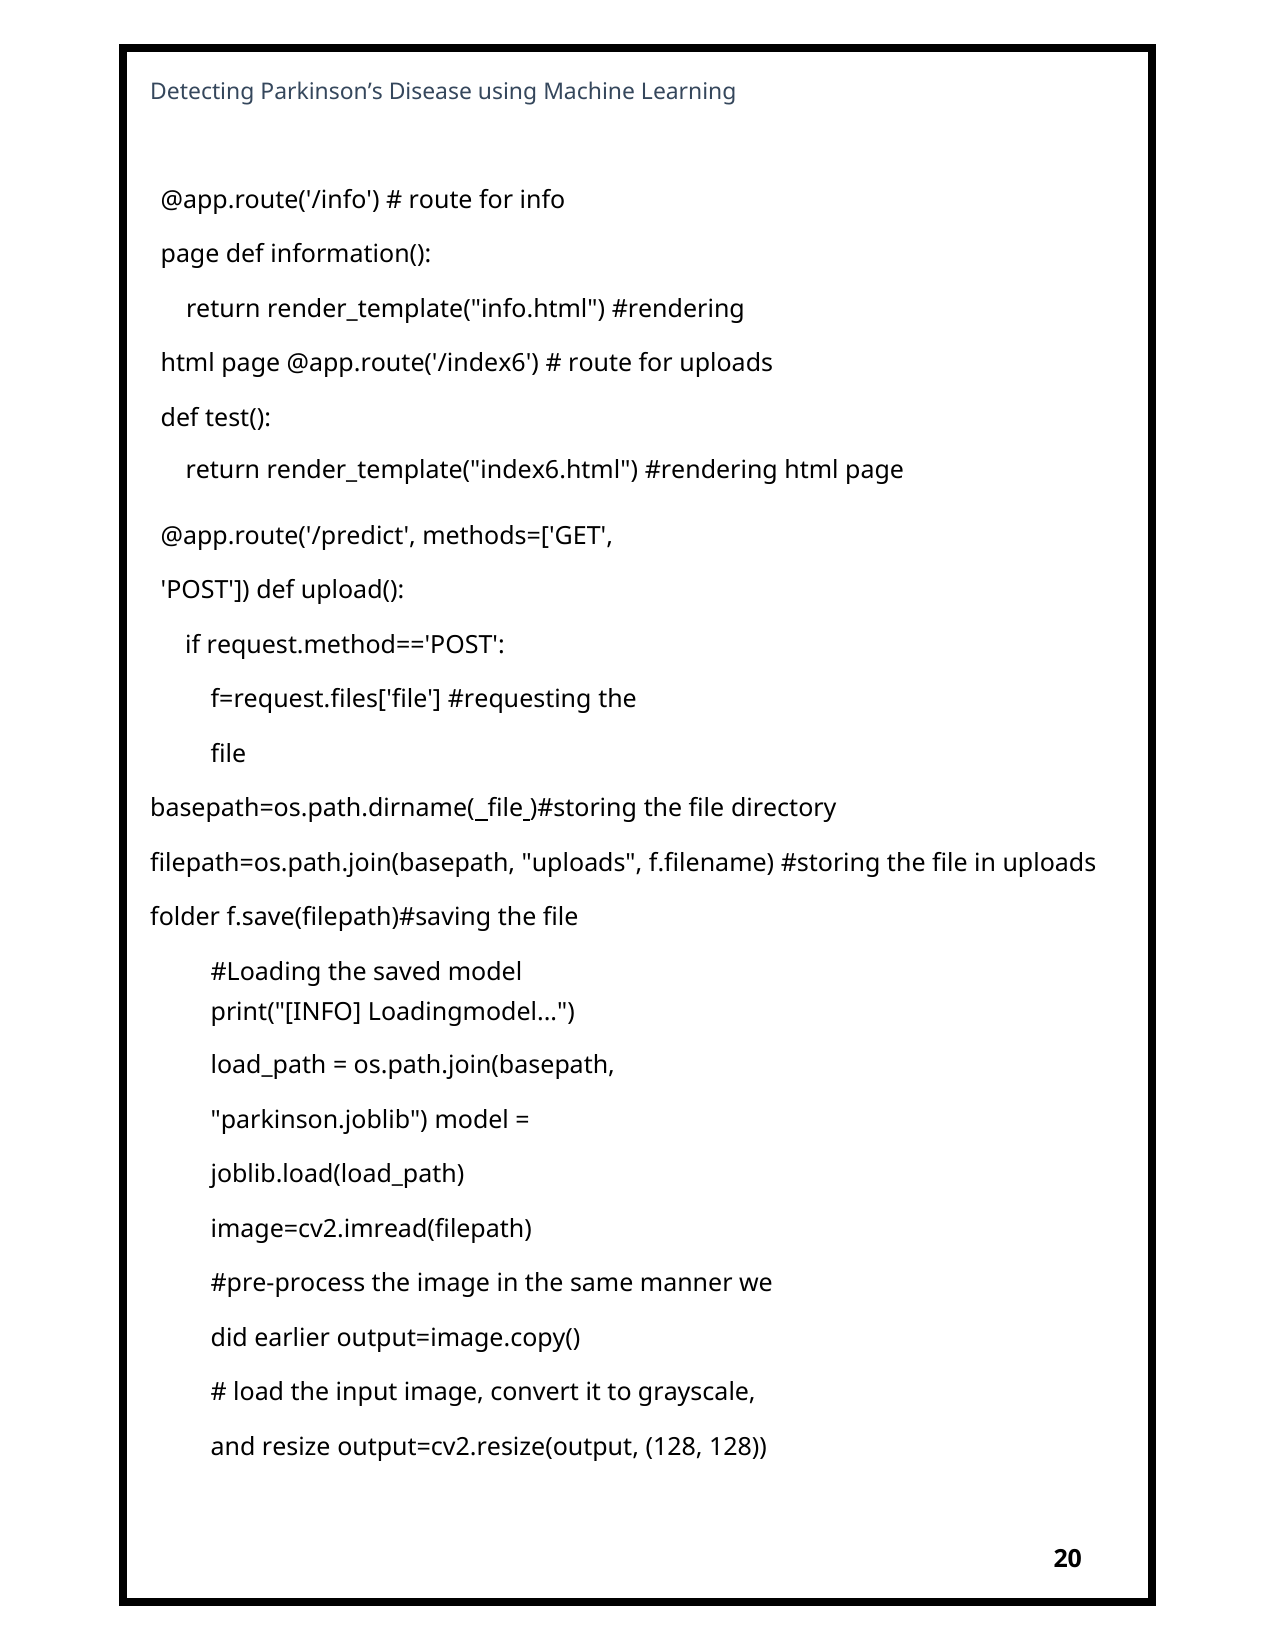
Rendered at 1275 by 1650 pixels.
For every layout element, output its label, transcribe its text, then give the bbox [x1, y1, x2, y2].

text @app.route('/predict', methods=['GET', 'POST']) def upload(): [160, 518, 661, 606]
text @app.route('/info') # route for info page def information(): [160, 181, 575, 270]
text #Loading the saved model [210, 953, 1125, 988]
text #pre-process the image in the same manner we did earlier output=image.copy() [210, 1265, 801, 1353]
text return render_template("info.html") #rendering html page @app.route('/index6') # route for uploads [160, 290, 777, 379]
text if request.method=='POST': f=request.files['file'] #requesting the file [185, 627, 670, 770]
text basepath=os.path.dirname( file )#storing the file directory filepath=os.path.join(basepath, "uploads", f.filename) #storing the file in uploads folder f.save(filepath)#saving the file [150, 790, 1101, 933]
text return render_template("index6.html") #rendering html page [185, 452, 1125, 486]
text load_path = os.path.join(basepath, "parkinson.joblib") model = joblib.load(load_path) image=cv2.imread(filepath) [210, 1047, 766, 1244]
text # load the input image, convert it to grayscale, and resize output=cv2.resize(output, (128, 128)) [210, 1374, 795, 1462]
text print("[INFO] Loadingmodel...") [210, 994, 1125, 1028]
text def test(): [160, 399, 1125, 433]
